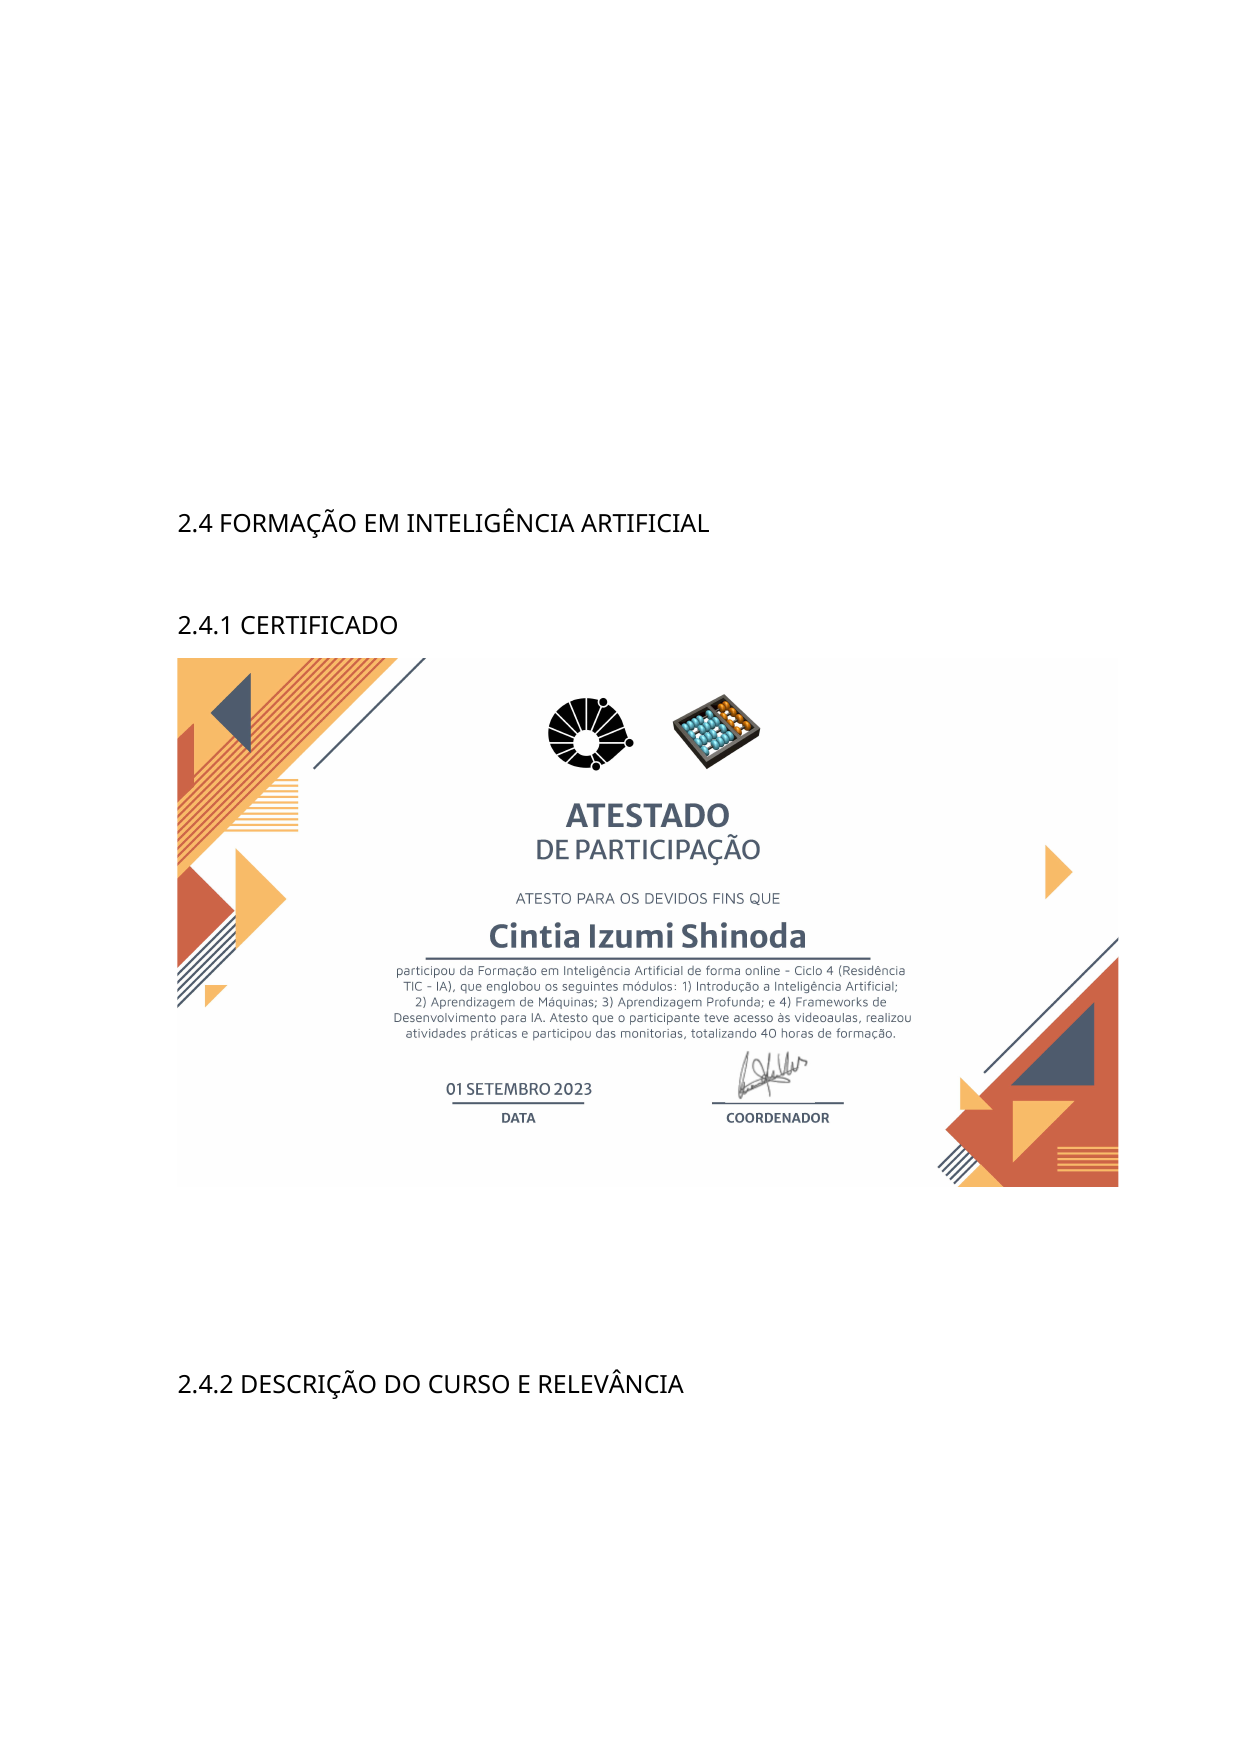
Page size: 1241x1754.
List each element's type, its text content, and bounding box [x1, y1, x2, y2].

subtitle 2.4.1 CERTIFICADO [177, 607, 1122, 641]
subtitle 2.4 FORMAÇÃO EM INTELIGÊNCIA ARTIFICIAL [177, 505, 1122, 539]
subtitle 2.4.2 DESCRIÇÃO DO CURSO E RELEVÂNCIA [177, 1367, 1122, 1401]
table_header [177, 659, 1122, 1269]
picture [177, 658, 1119, 1187]
